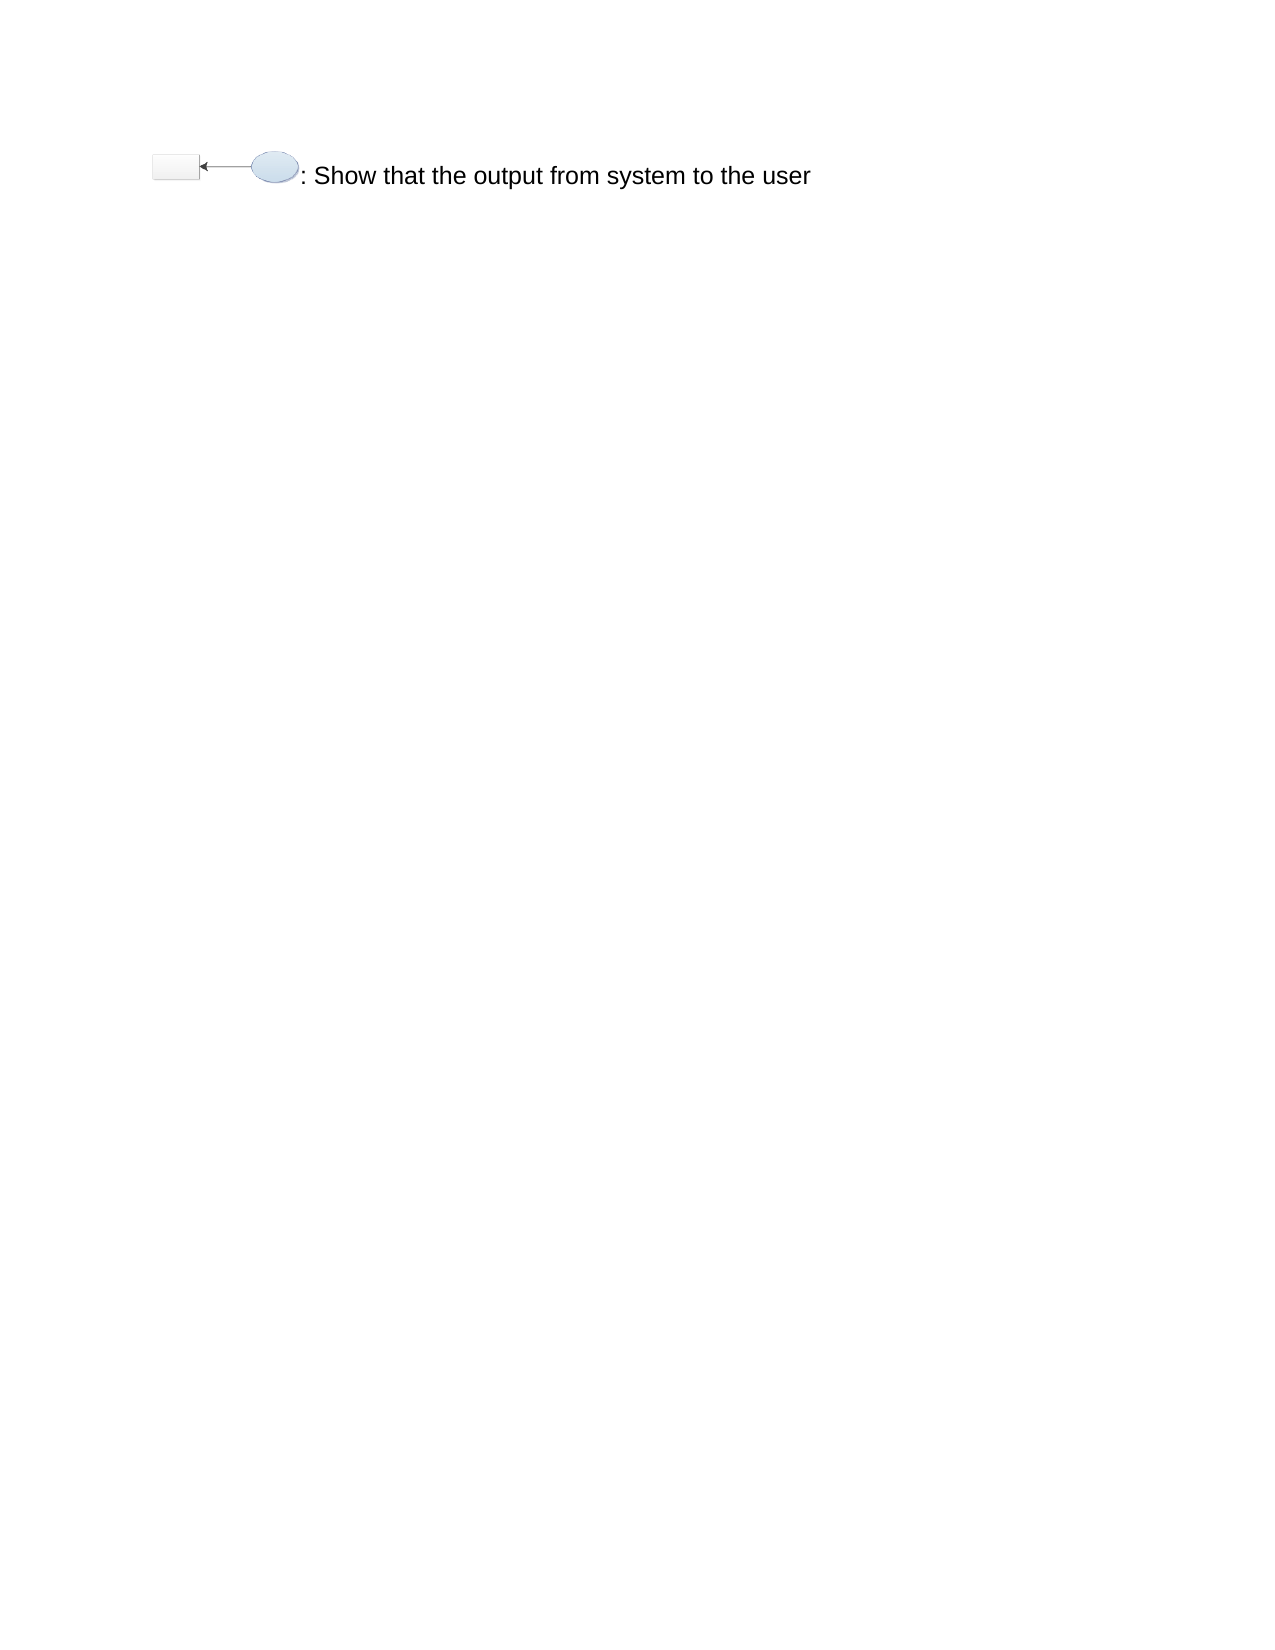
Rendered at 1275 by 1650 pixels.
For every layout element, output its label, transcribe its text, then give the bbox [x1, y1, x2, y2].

text : Show that the output from system to the user [150, 150, 1125, 190]
